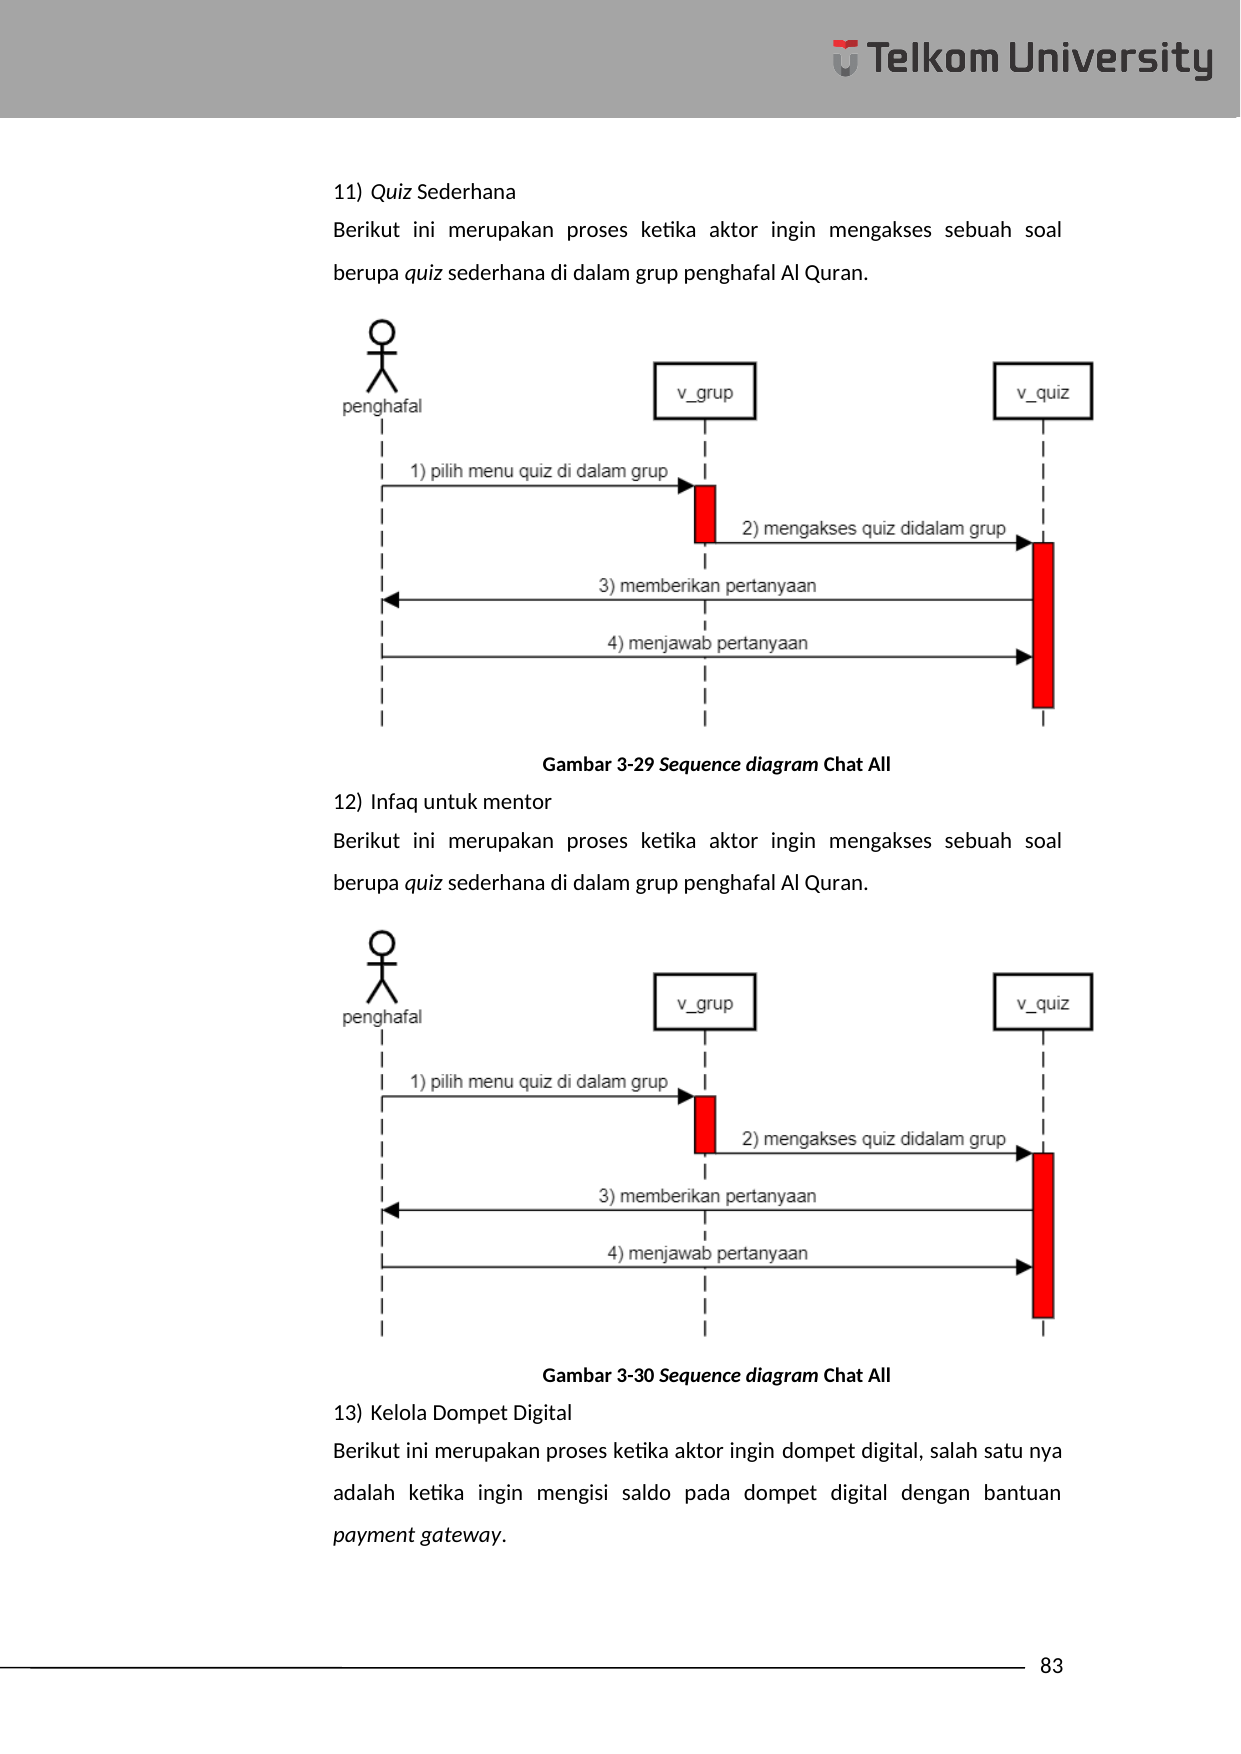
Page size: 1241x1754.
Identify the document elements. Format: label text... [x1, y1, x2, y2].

list Infaq untuk mentor [333, 787, 1063, 816]
list Kelola Dompet Digital [333, 1398, 1063, 1426]
picture [833, 40, 1213, 81]
text Berikut ini merupakan proses ketika aktor ingin mengakses sebuah soal berupa quiz sederhana di dalam grup penghafal Al Quran. [333, 216, 1063, 286]
list Quiz Sederhana [333, 177, 1063, 205]
text Berikut ini merupakan proses ketika aktor ingin dompet digital, salah satu nya adalah ketika ingin mengisi saldo pada dompet digital dengan bantuan payment gateway. [333, 1436, 1063, 1548]
text Berikut ini merupakan proses ketika aktor ingin mengakses sebuah soal berupa quiz sederhana di dalam grup penghafal Al Quran. [333, 826, 1063, 896]
picture [332, 920, 1101, 1338]
picture [332, 310, 1101, 728]
